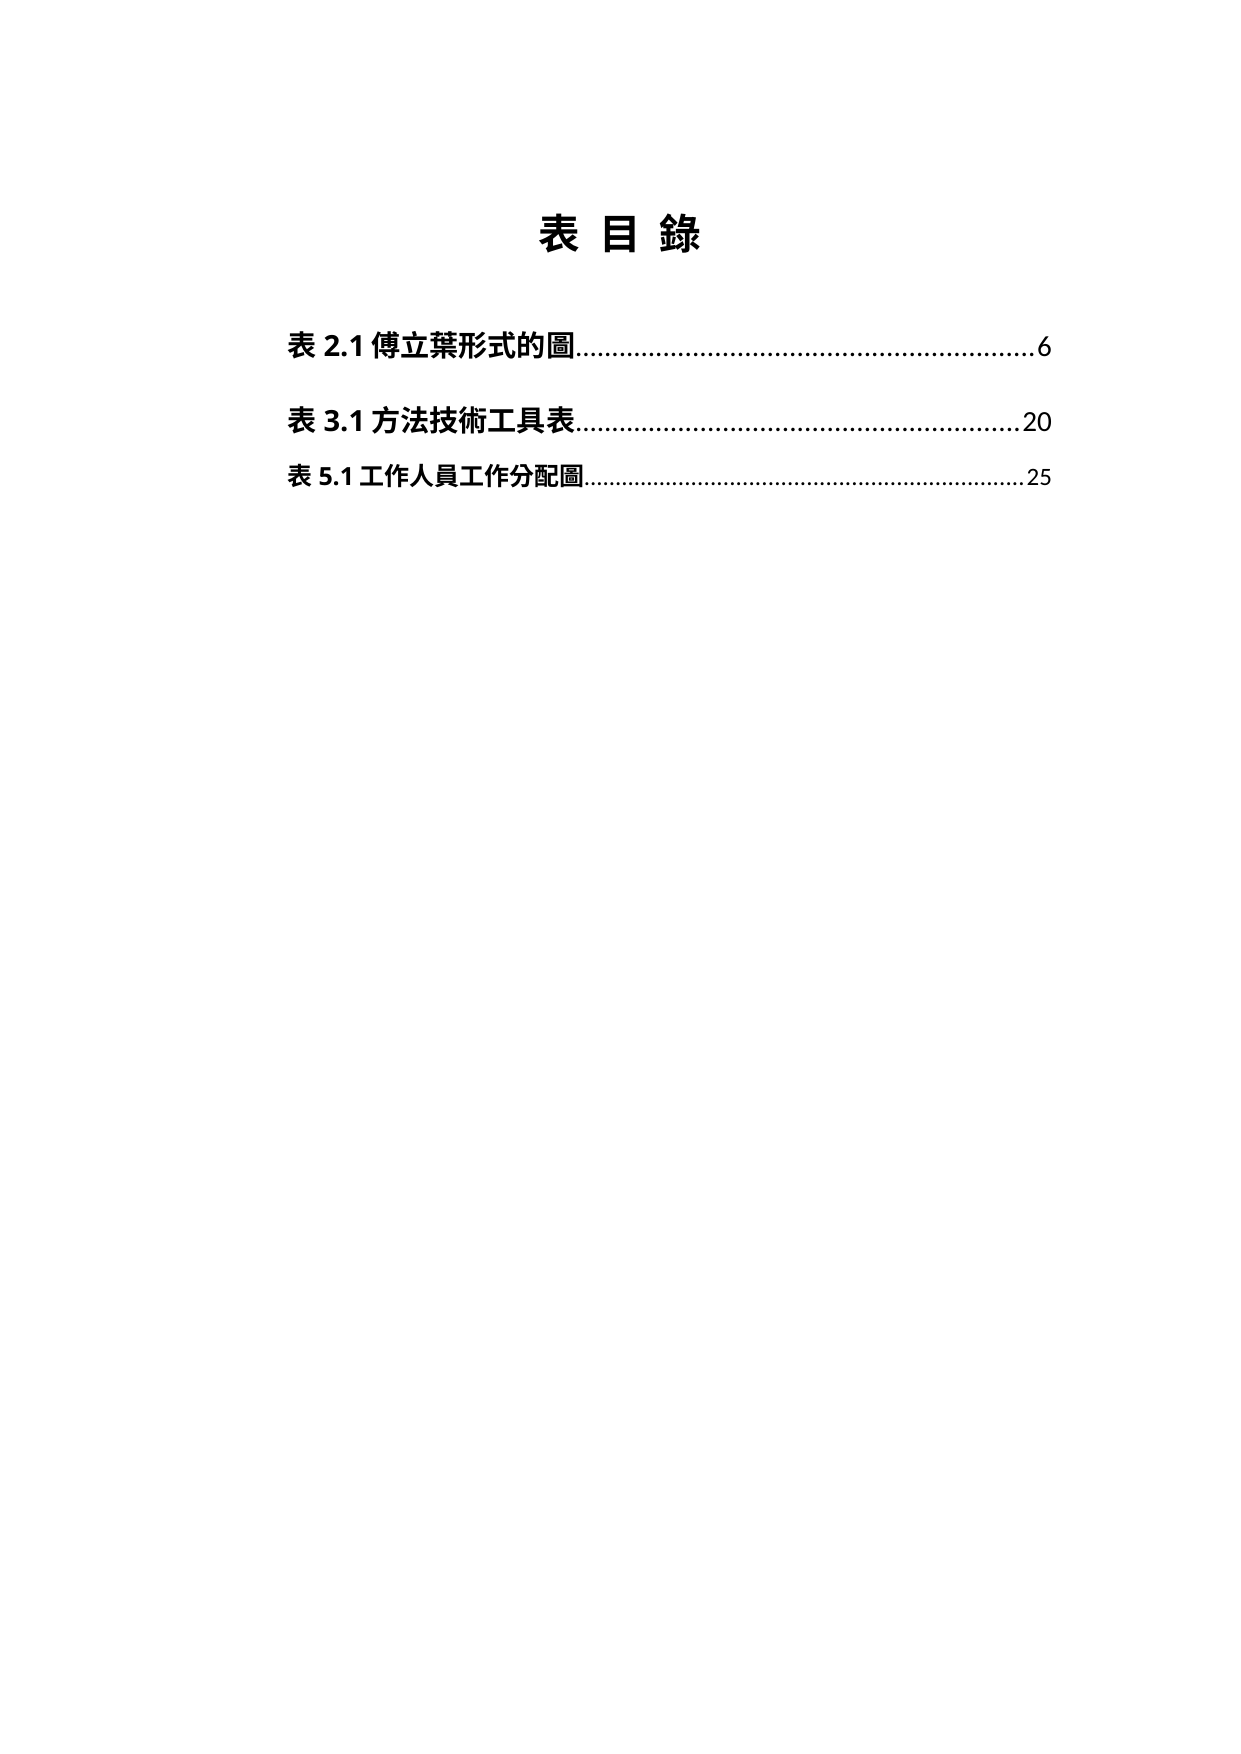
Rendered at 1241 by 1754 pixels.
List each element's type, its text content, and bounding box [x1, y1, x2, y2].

text 表 2.1傅立葉形式的圖 6 [287, 306, 1053, 381]
subtitle 表 目 錄 [187, 194, 1053, 269]
text 表 5.1工作人員工作分配圖 25 [287, 456, 1053, 494]
text 表 3.1方法技術工具表 20 [287, 381, 1053, 456]
